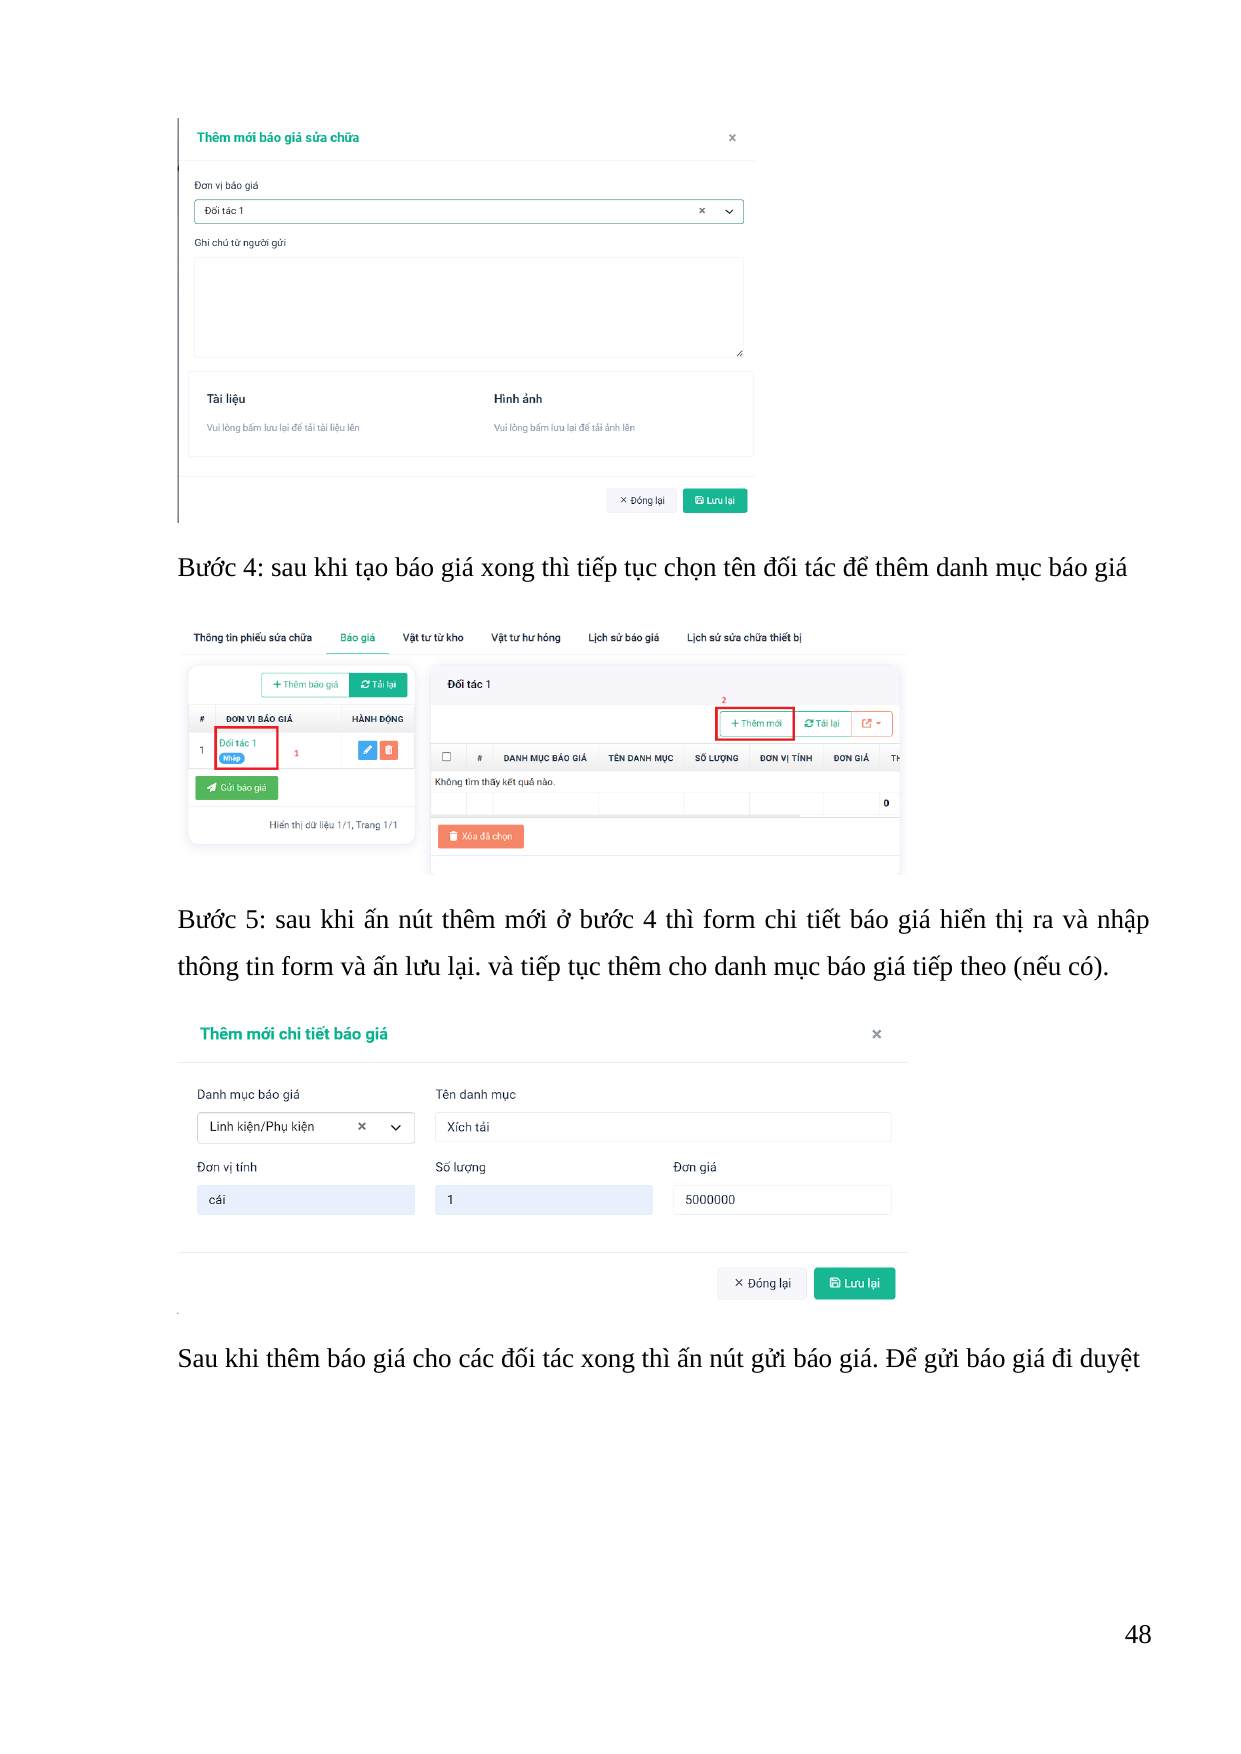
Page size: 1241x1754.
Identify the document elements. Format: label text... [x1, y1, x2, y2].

picture [177, 118, 756, 523]
picture [177, 1008, 909, 1314]
text Bước 5: sau khi ấn nút thêm mới ở bước 4 thì form chi tiết báo giá hiển thị ra và nhập thông tin form và ấn lưu lại. và tiếp tục thêm cho danh mục báo giá tiếp theo (nếu có). [177, 903, 1152, 981]
picture [177, 610, 908, 875]
text Sau khi thêm báo giá cho các đối tác xong thì ấn nút gửi báo giá. Để gửi báo giá đi duyệt [177, 1342, 1152, 1373]
text Bước 4: sau khi tạo báo giá xong thì tiếp tục chọn tên đối tác để thêm danh mục báo giá [177, 551, 1152, 582]
